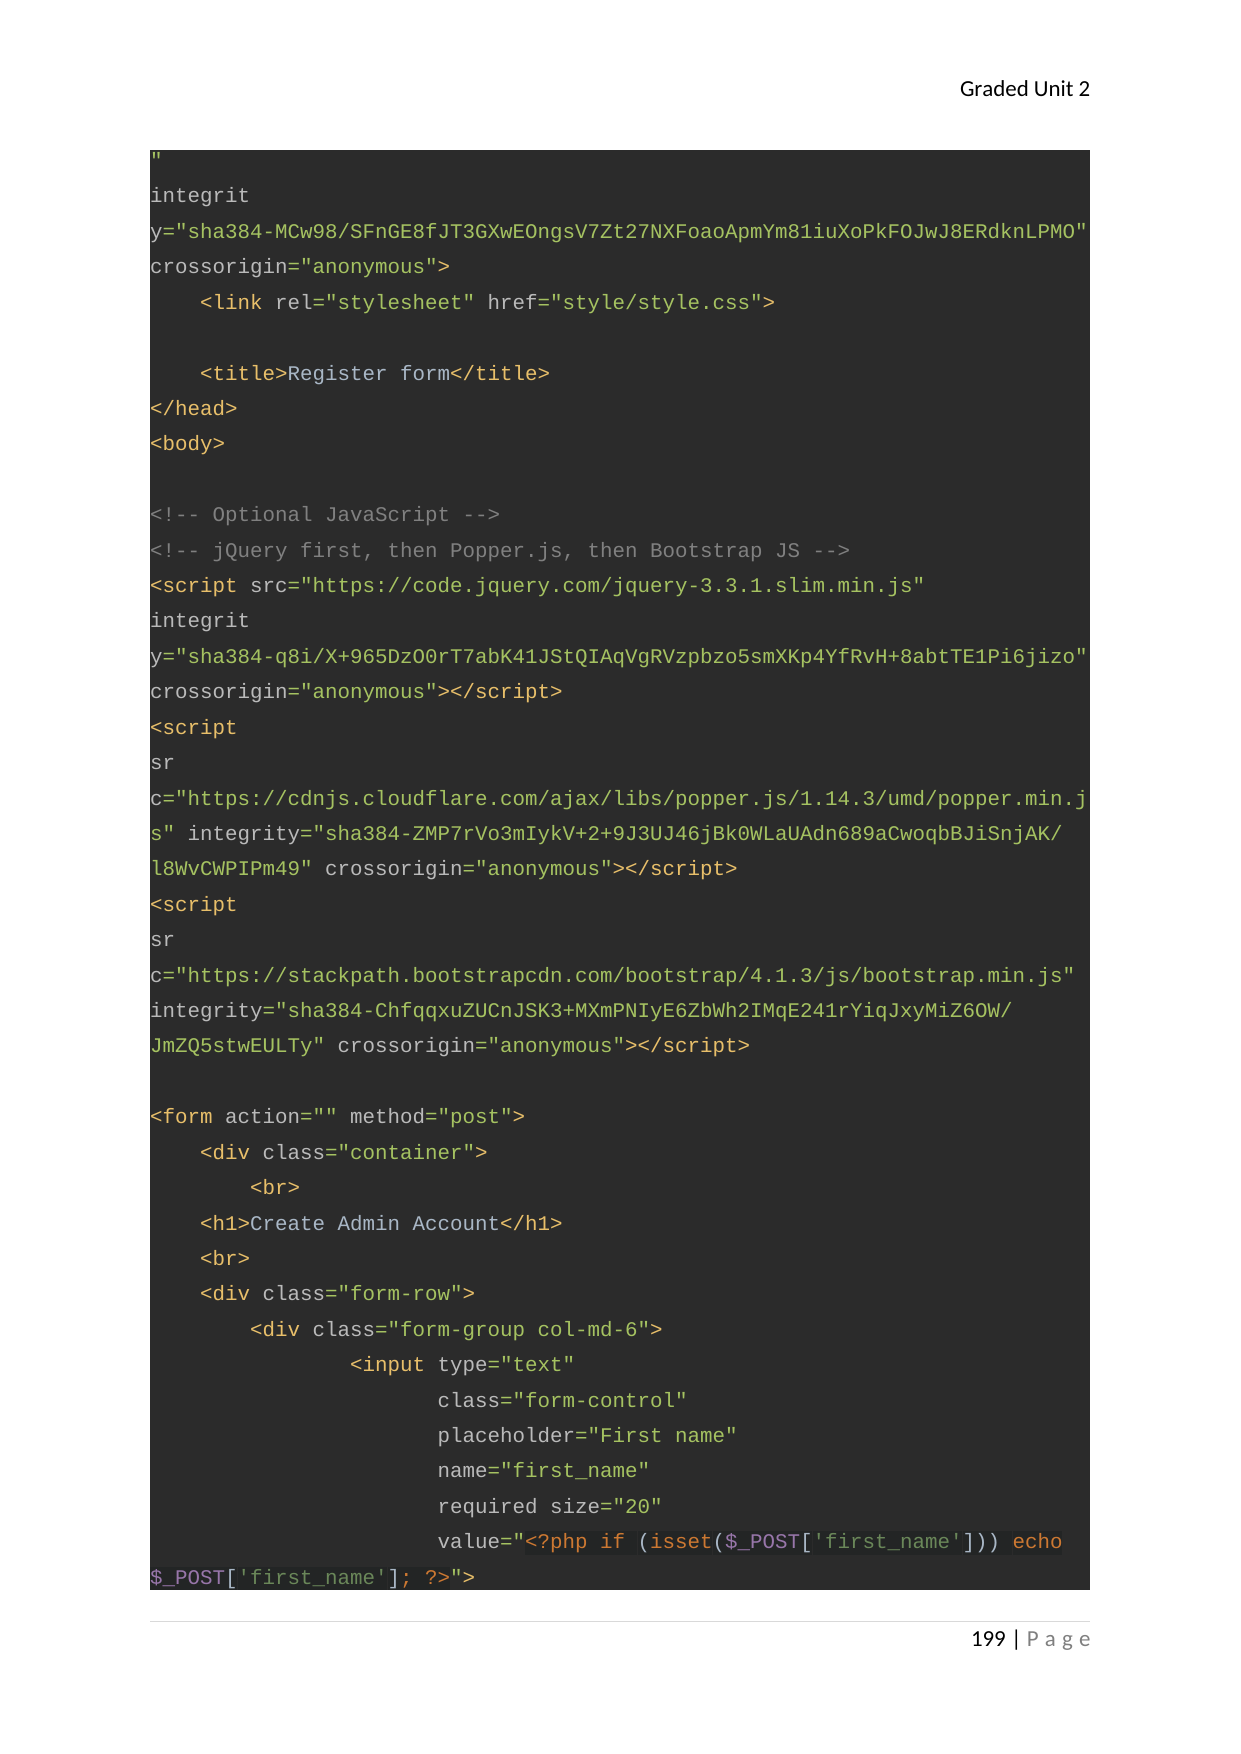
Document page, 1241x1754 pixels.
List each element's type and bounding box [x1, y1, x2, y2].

text [150, 150, 1090, 1590]
